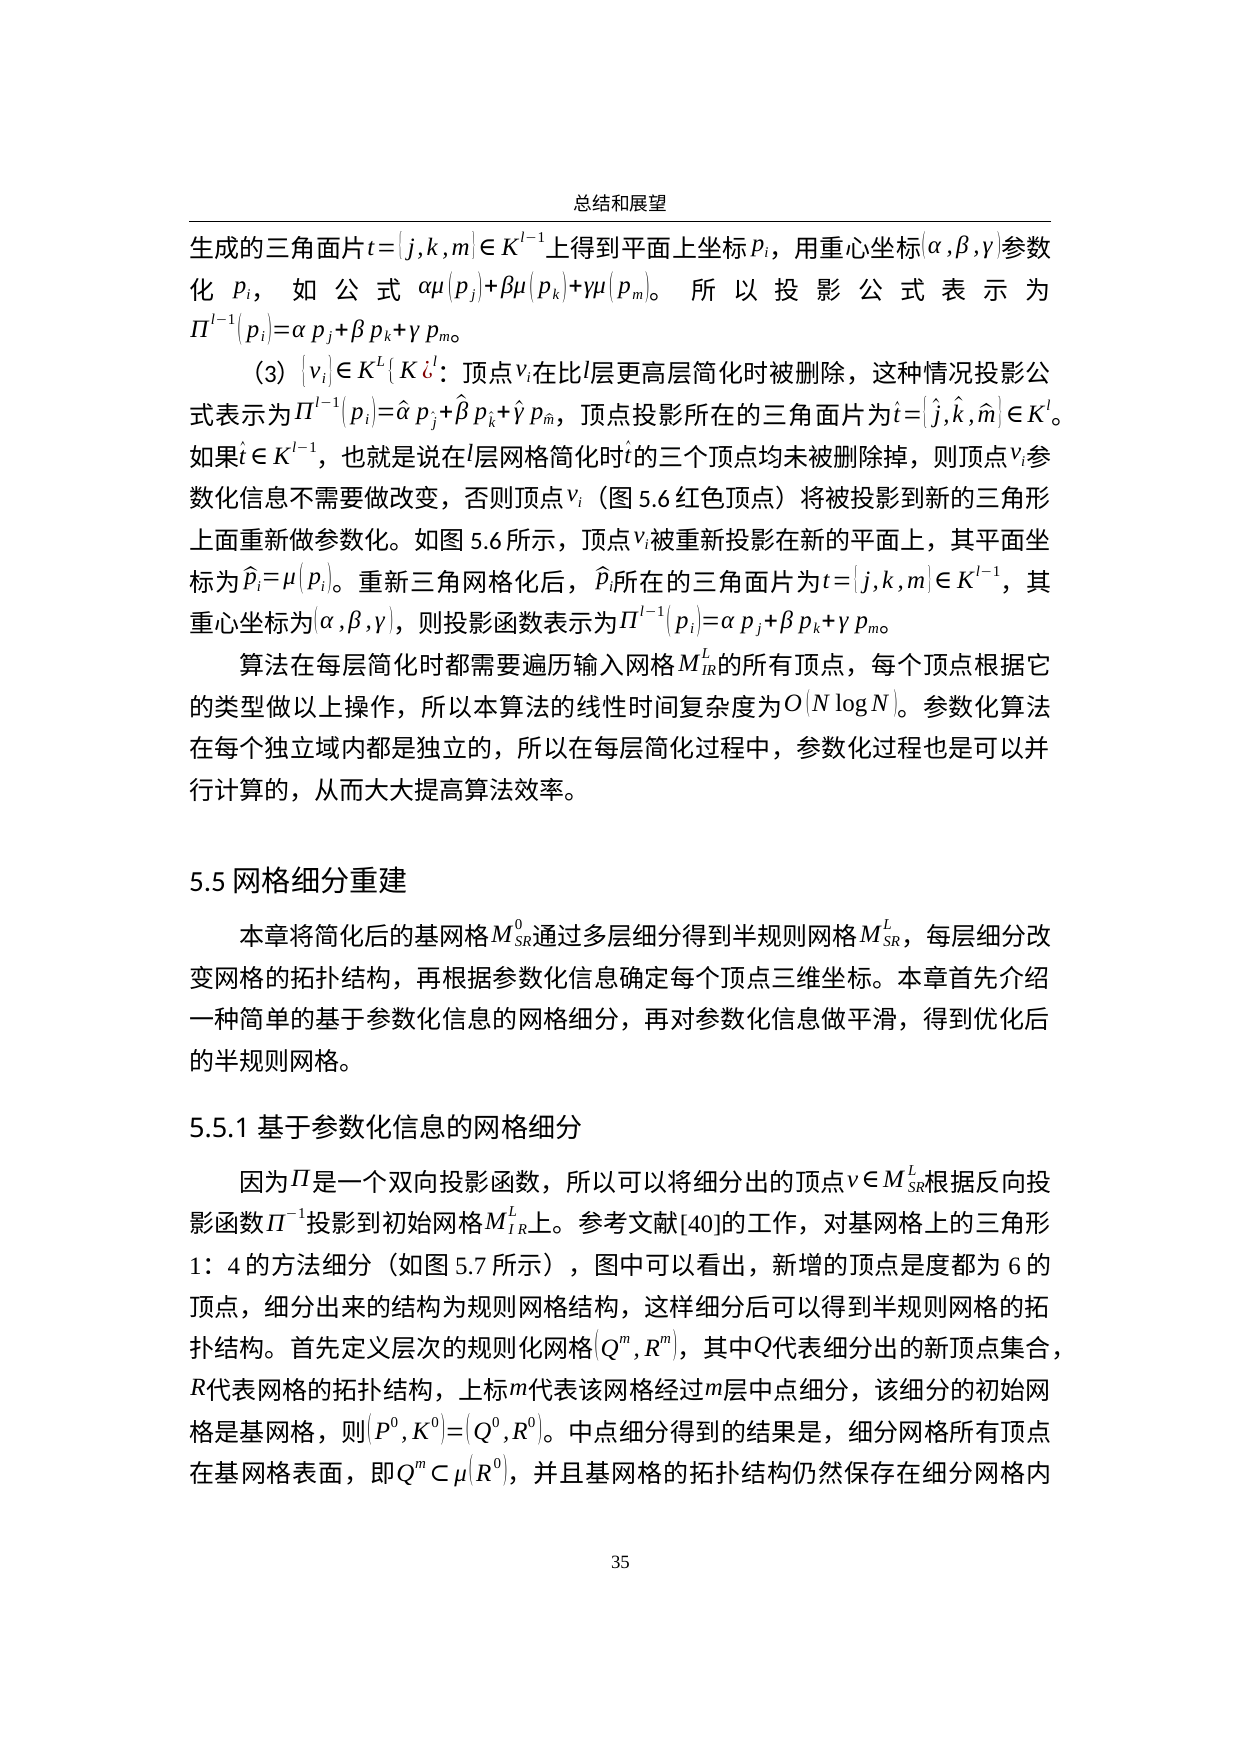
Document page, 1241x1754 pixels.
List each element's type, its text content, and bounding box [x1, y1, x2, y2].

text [189, 1158, 1051, 1491]
text 算法在每层简化时都需要遍历输入网格的所有顶点，每个顶点根据它的类型做以上操作，所以本算法的线性时间复杂度为。参数化算法在每个独立域内都是独立的，所以在每层简化过程中，参数化过程也是可以并行计算的，从而大大提高算法效率。 [189, 641, 1051, 808]
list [189, 224, 1051, 349]
list ：顶点在比层更高层简化时被删除，这种情况投影公式表示为，顶点投影所在的三角面片为。如果，也就是说在层网格简化时的三个顶点均未被删除掉，则顶点参数化信息不需要做改变，否则顶点（图5.6红色顶点）将被投影到新的三角形上面重新做参数化。如图5.6所示，顶点被重新投影在新的平面上，其平面坐标为。重新三角网格化后，所在的三角面片为，其重心坐标为，则投影函数表示为。 [189, 349, 1051, 641]
text 基于参数化信息的网格细分 [189, 1104, 1051, 1145]
text 网格细分重建 [189, 858, 1051, 899]
text 本章将简化后的基网格通过多层细分得到半规则网格，每层细分改变网格的拓扑结构，再根据参数化信息确定每个顶点三维坐标。本章首先介绍一种简单的基于参数化信息的网格细分，再对参数化信息做平滑，得到优化后的半规则网格。 [189, 912, 1051, 1079]
